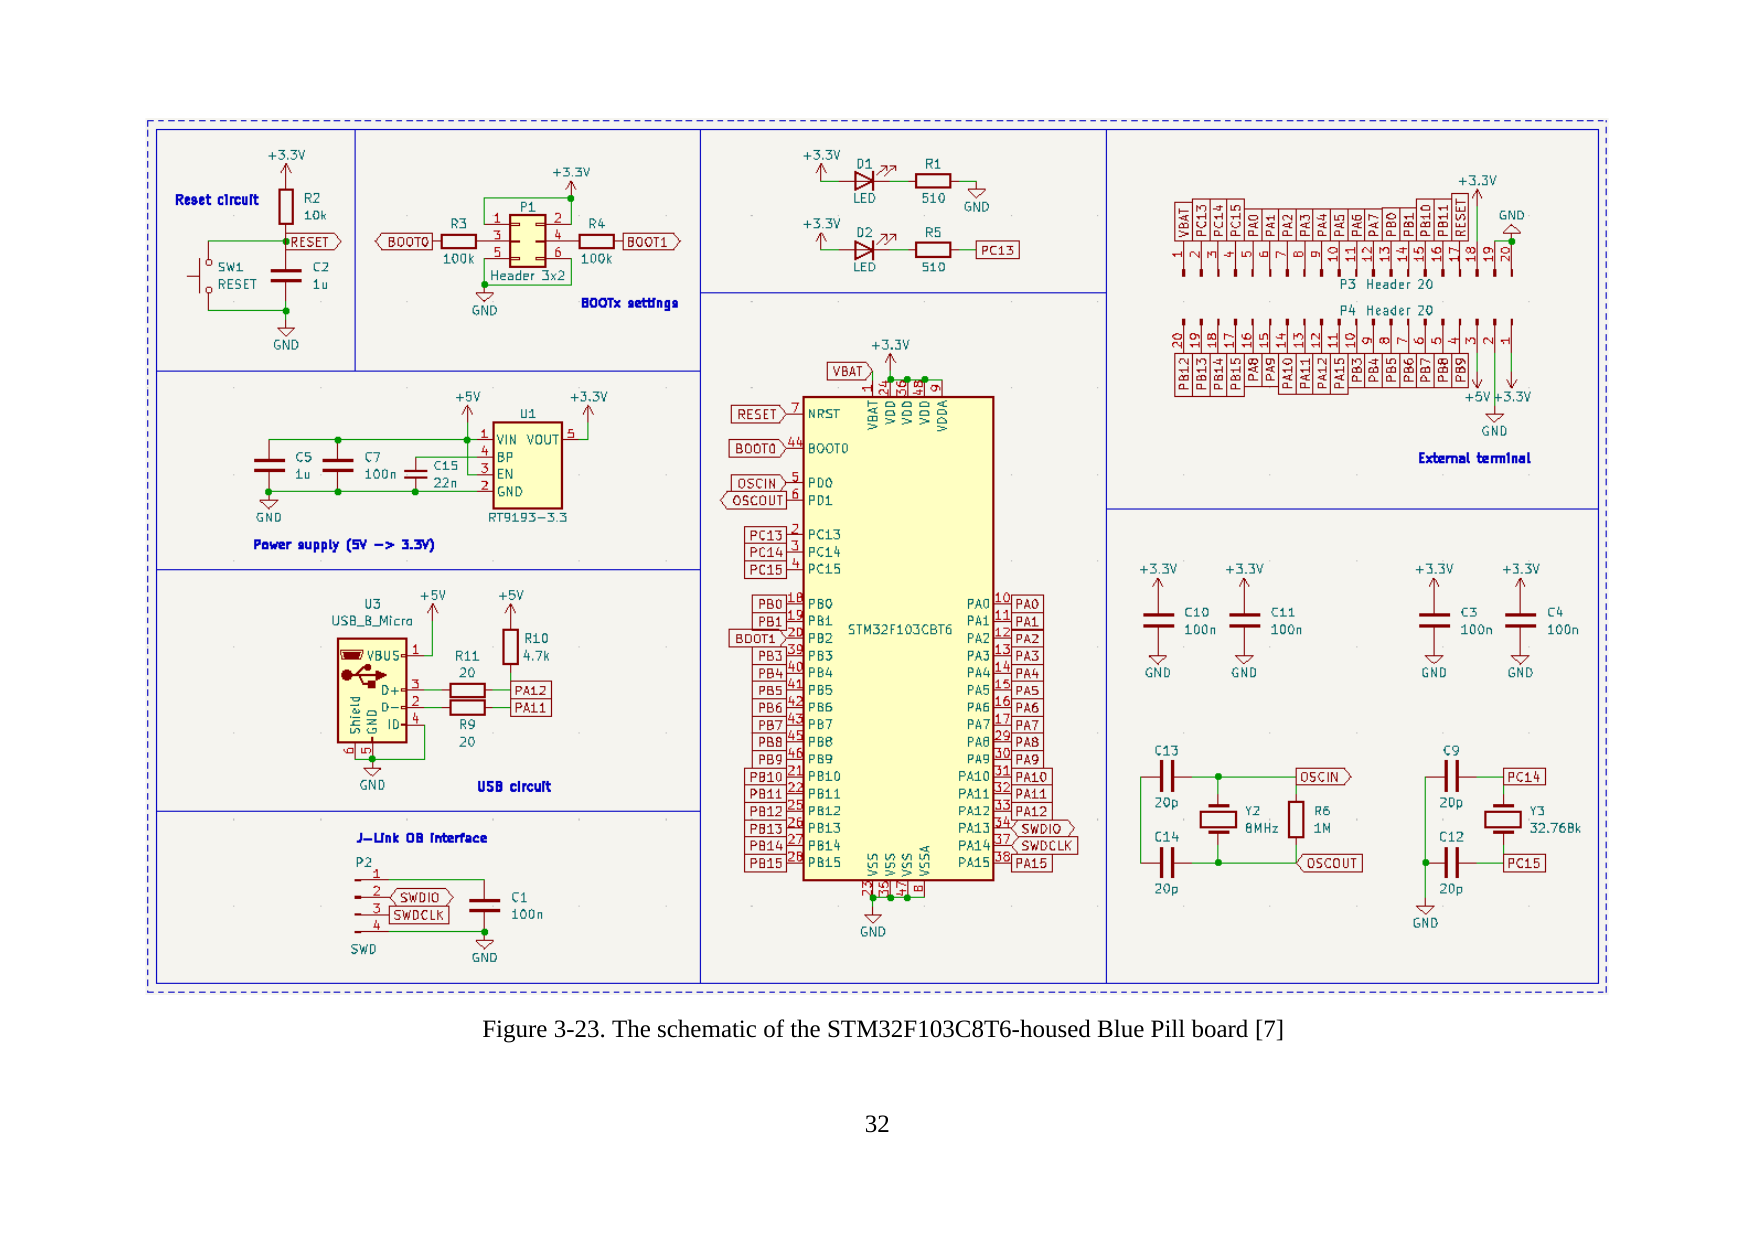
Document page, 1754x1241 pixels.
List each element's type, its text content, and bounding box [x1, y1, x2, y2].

picture [145, 118, 1609, 995]
